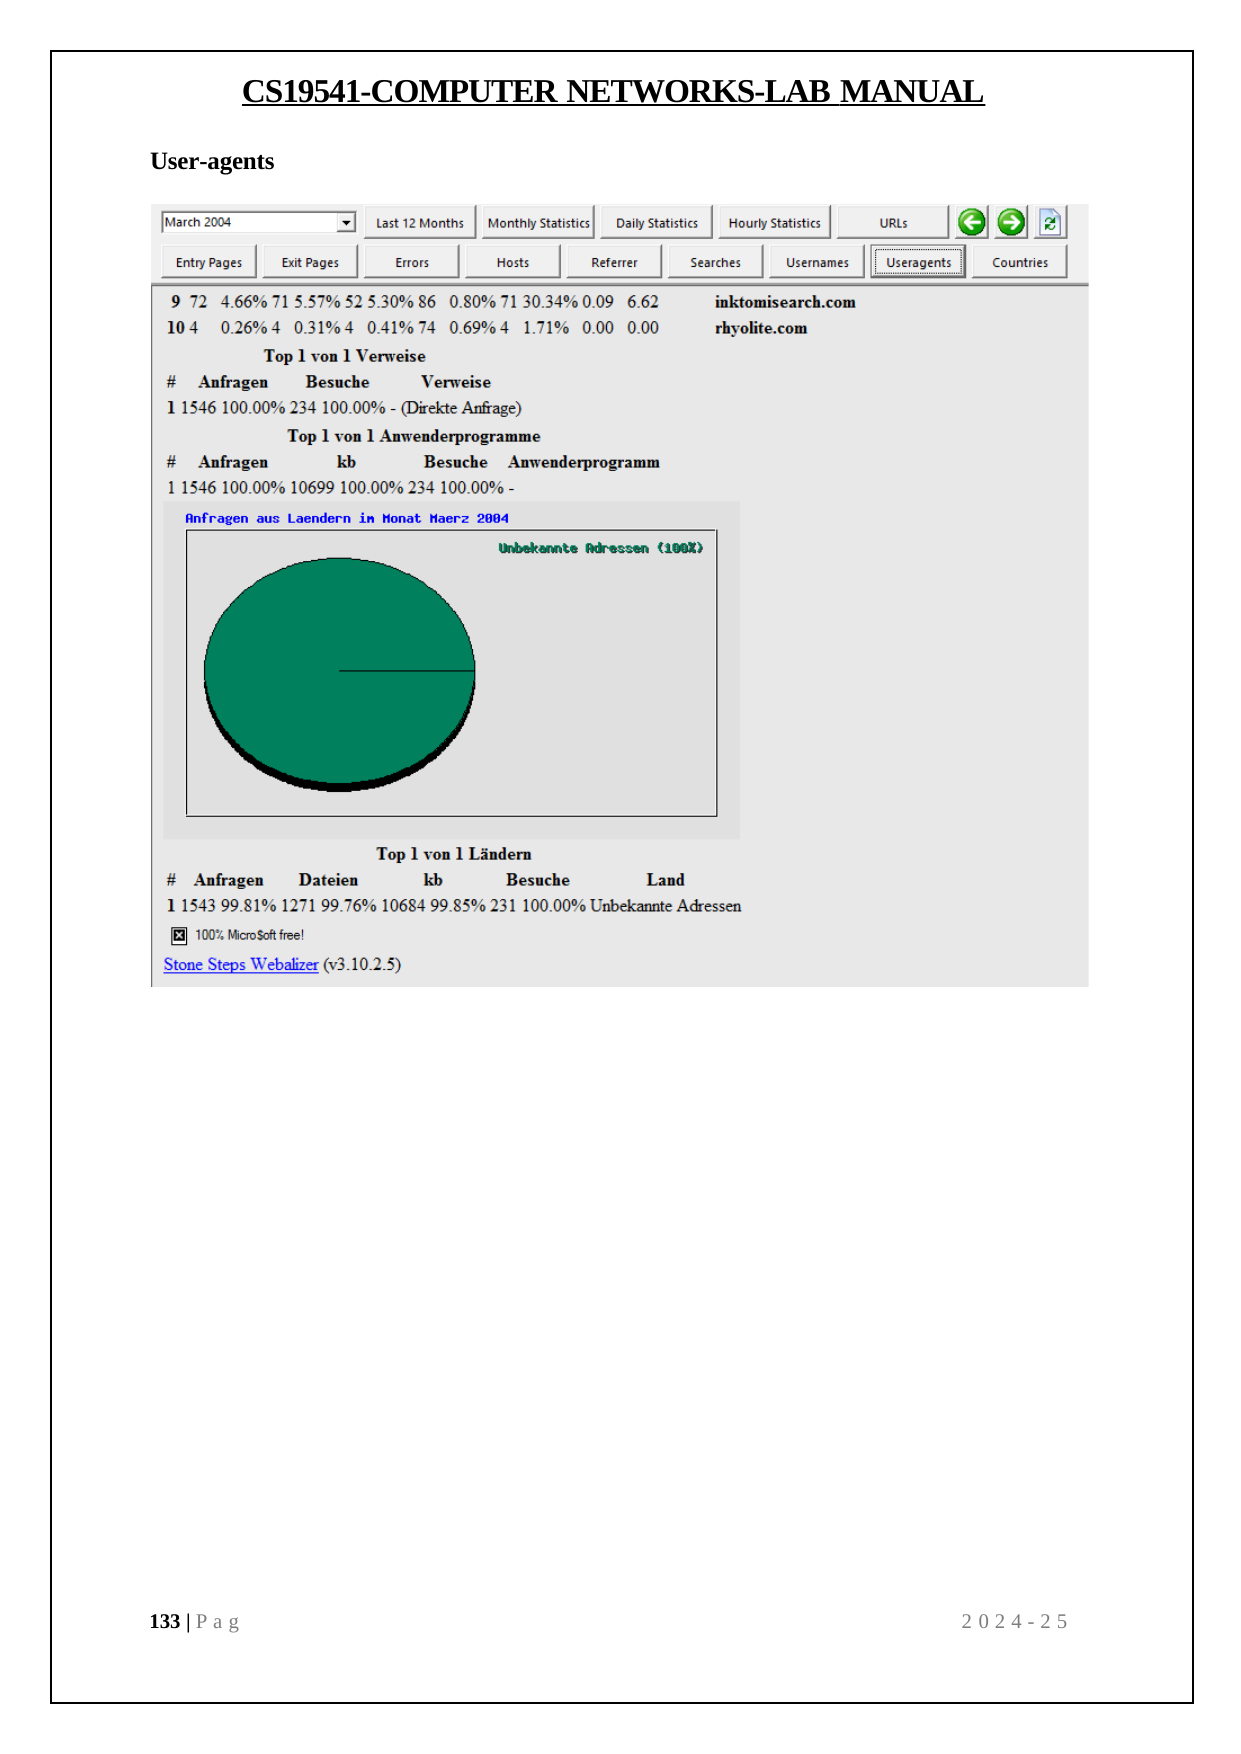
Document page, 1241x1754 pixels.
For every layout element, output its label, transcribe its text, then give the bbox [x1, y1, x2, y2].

text User-agents [150, 146, 1192, 175]
picture [151, 204, 1089, 987]
